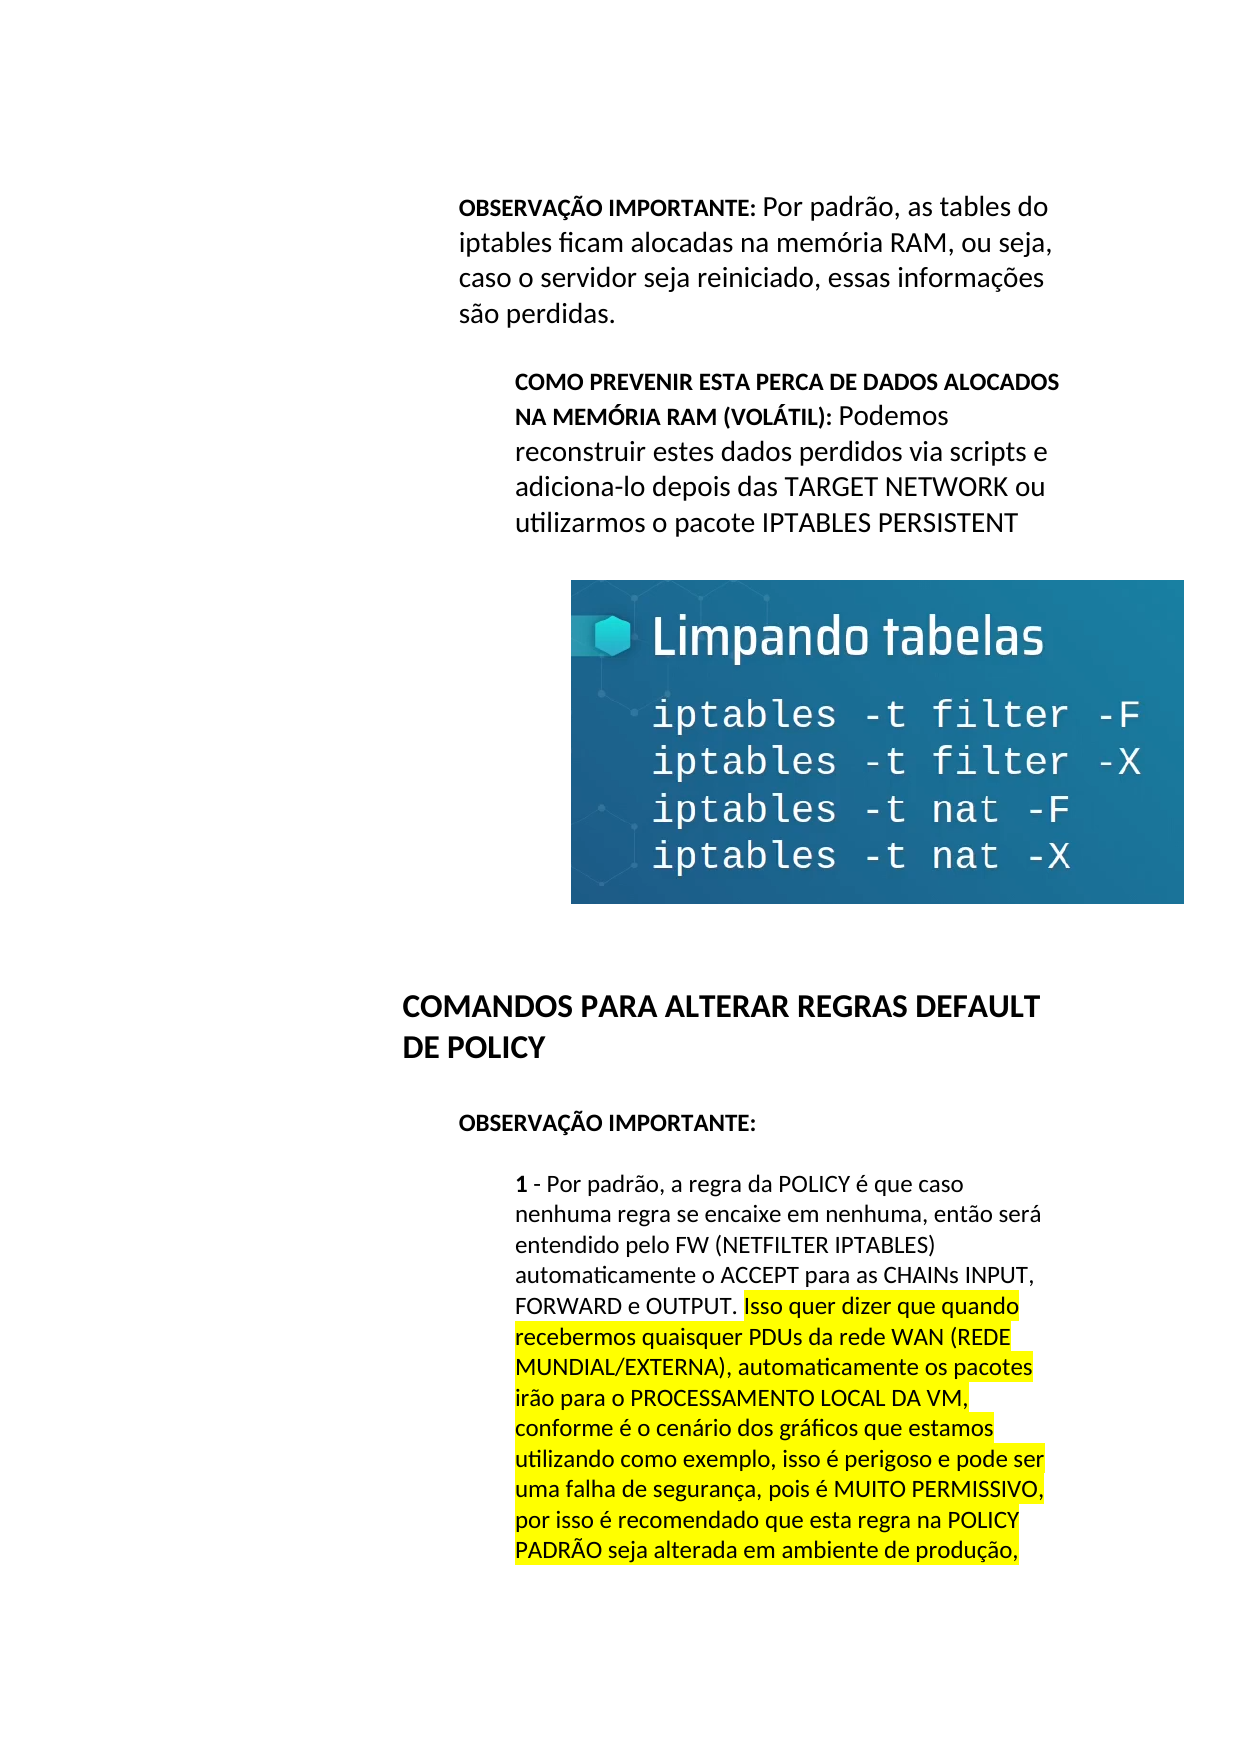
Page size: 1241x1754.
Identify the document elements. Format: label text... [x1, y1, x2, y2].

text OBSERVAÇÃO IMPORTANTE: [458, 1107, 1063, 1138]
text COMO PREVENIR ESTA PERCA DE DADOS ALOCADOS NA MEMÓRIA RAM (VOLÁTIL): Podemos reconstruir estes dados perdidos via scripts e adiciona-lo depois das TARGET NETWORK ou utilizarmos o pacote IPTABLES PERSISTENT [515, 366, 1063, 539]
picture [571, 580, 1184, 904]
text OBSERVAÇÃO IMPORTANTE: Por padrão, as tables do iptables ficam alocadas na memória RAM, ou seja, caso o servidor seja reiniciado, essas informações são perdidas. [458, 188, 1063, 331]
text COMANDOS PARA ALTERAR REGRAS DEFAULT DE POLICY [402, 985, 1063, 1066]
